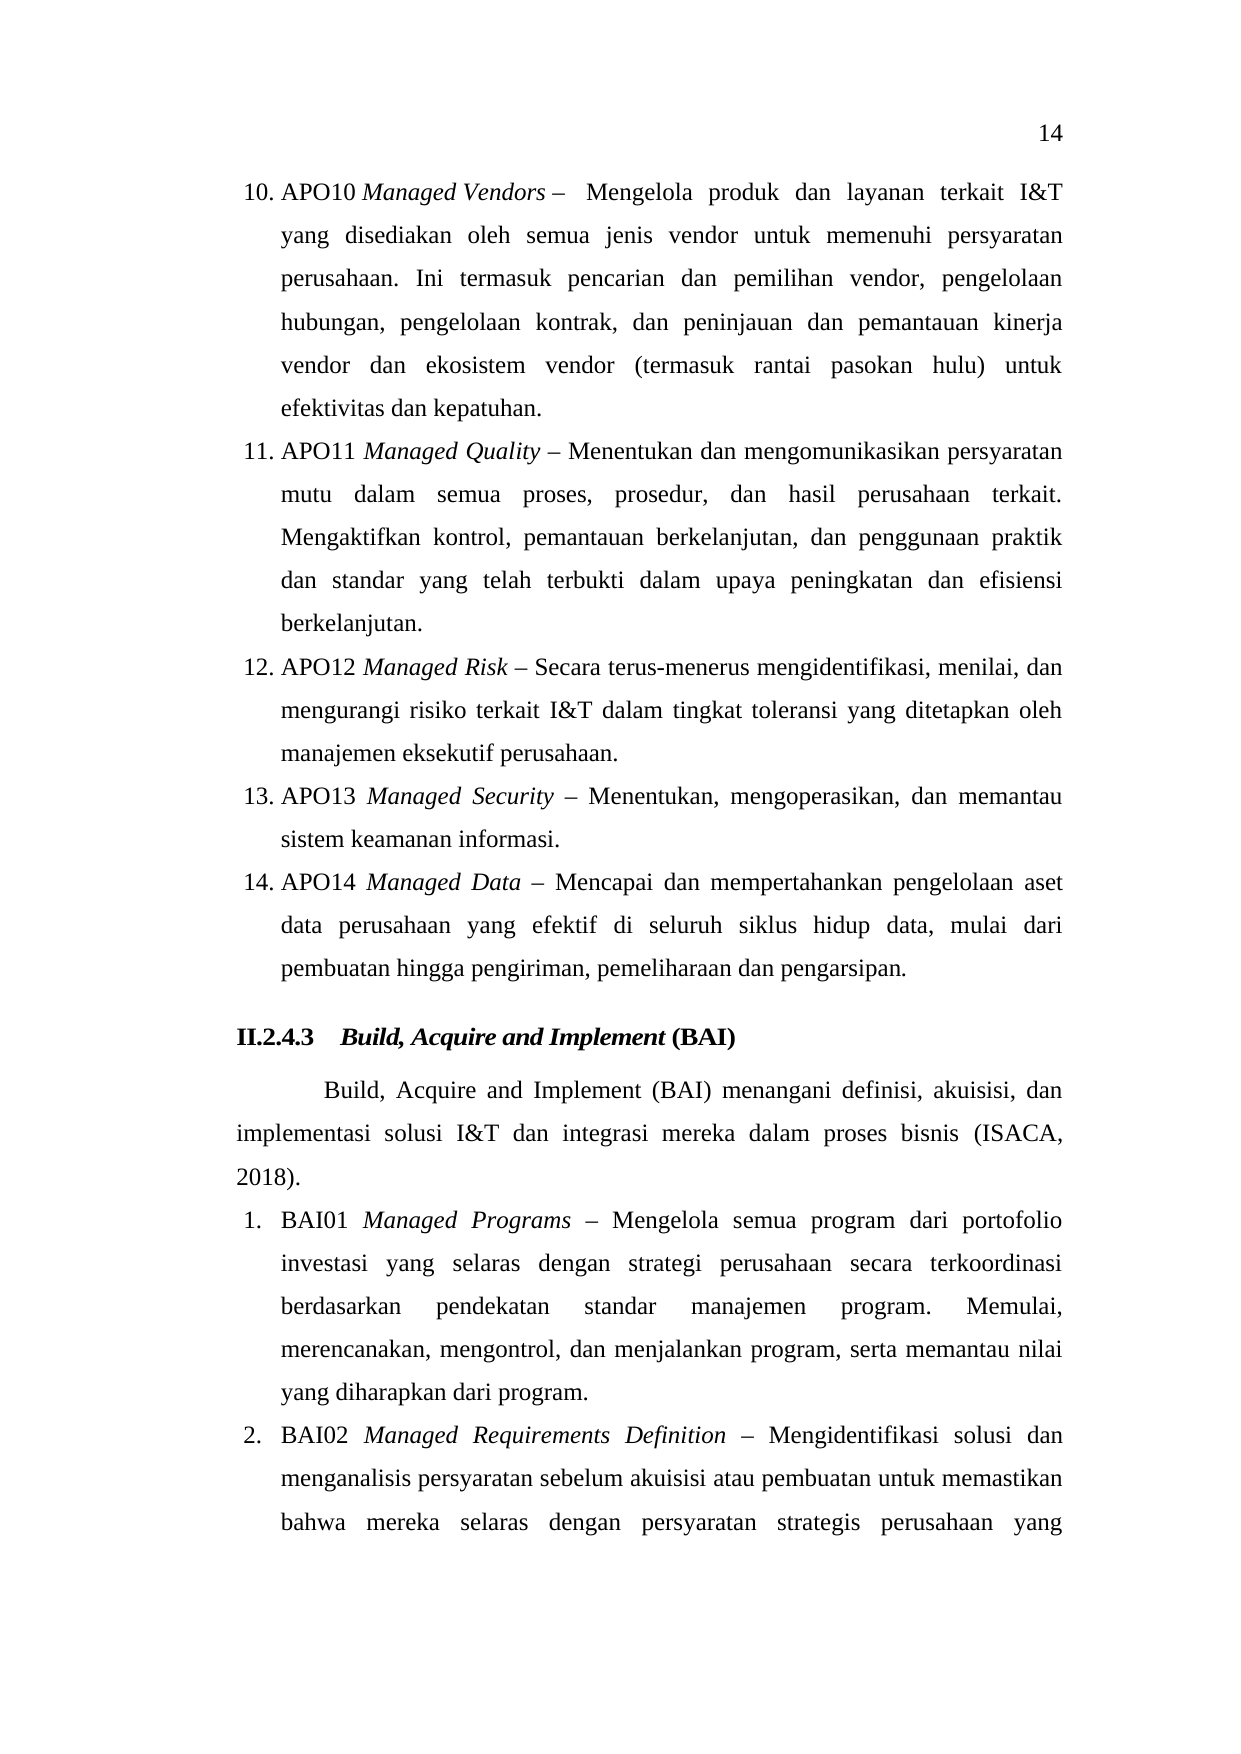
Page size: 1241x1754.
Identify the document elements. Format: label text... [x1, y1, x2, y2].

list BAI01 Managed Programs – Mengelola semua program dari portofolio investasi yang selaras dengan strategi perusahaan secara terkoordinasi berdasarkan pendekatan standar manajemen program. Memulai, merencanakan, mengontrol, dan menjalankan program, serta memantau nilai yang diharapkan dari program. [243, 1205, 1063, 1406]
list APO10 Managed Vendors – Mengelola produk dan layanan terkait I&T yang disediakan oleh semua jenis vendor untuk memenuhi persyaratan perusahaan. Ini termasuk pencarian dan pemilihan vendor, pengelolaan hubungan, pengelolaan kontrak, dan peninjauan dan pemantauan kinerja vendor dan ekosistem vendor (termasuk rantai pasokan hulu) untuk efektivitas dan kepatuhan. [243, 177, 1063, 422]
list APO12 Managed Risk – Secara terus-menerus mengidentifikasi, menilai, dan mengurangi risiko terkait I&T dalam tingkat toleransi yang ditetapkan oleh manajemen eksekutif perusahaan. [243, 652, 1063, 767]
subtitle Build, Acquire and Implement (BAI) [236, 1022, 1063, 1050]
text Build, Acquire and Implement (BAI) menangani definisi, akuisisi, dan implementasi solusi I&T dan integrasi mereka dalam proses bisnis (ISACA, 2018). [236, 1075, 1063, 1190]
list APO14 Managed Data – Mencapai dan mempertahankan pengelolaan aset data perusahaan yang efektif di seluruh siklus hidup data, mulai dari pembuatan hingga pengiriman, pemeliharaan dan pengarsipan. [243, 867, 1063, 982]
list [243, 1420, 1063, 1535]
list APO13 Managed Security – Menentukan, mengoperasikan, dan memantau sistem keamanan informasi. [243, 781, 1063, 853]
list APO11 Managed Quality – Menentukan dan mengomunikasikan persyaratan mutu dalam semua proses, prosedur, dan hasil perusahaan terkait. Mengaktifkan kontrol, pemantauan berkelanjutan, dan penggunaan praktik dan standar yang telah terbukti dalam upaya peningkatan dan efisiensi berkelanjutan. [243, 436, 1063, 637]
